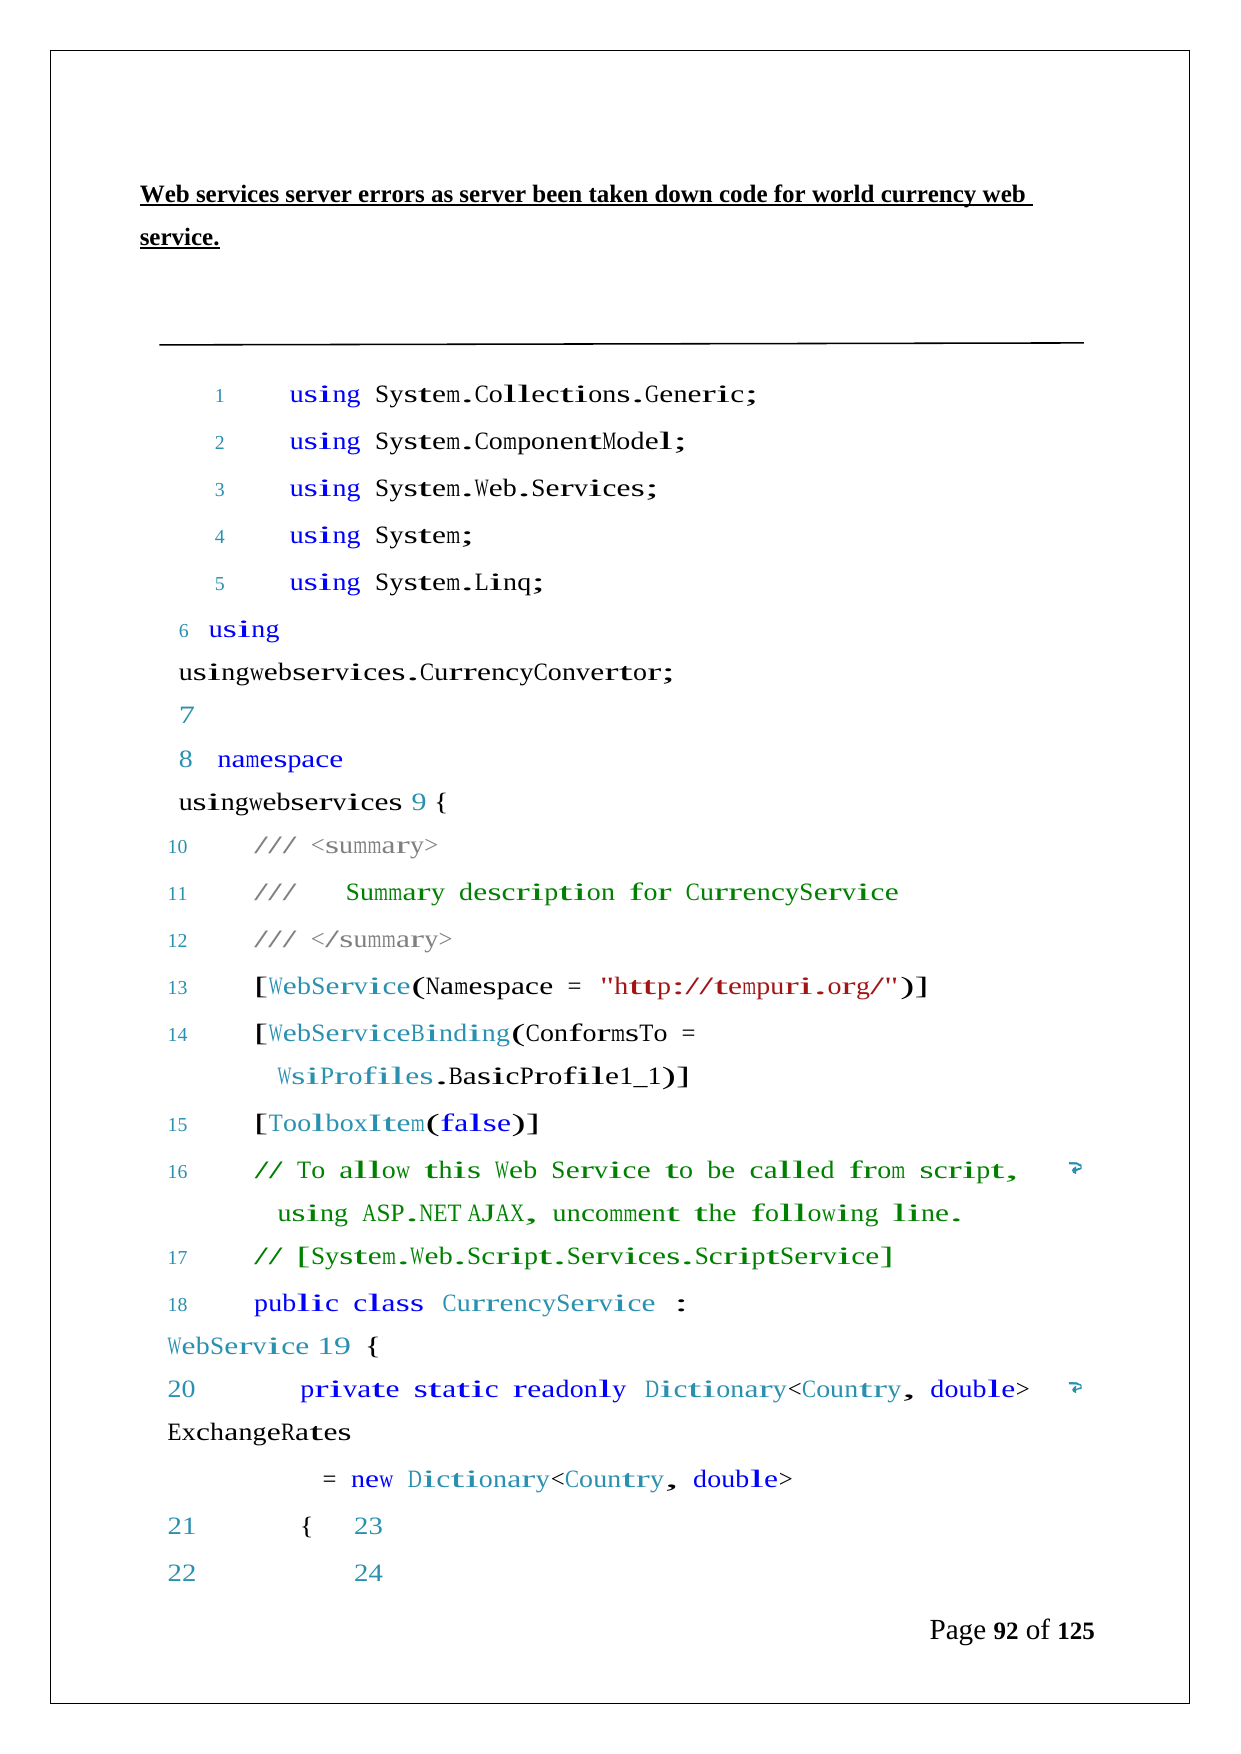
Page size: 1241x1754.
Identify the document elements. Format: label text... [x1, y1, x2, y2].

list [ToolboxItem(false)] [167, 1108, 1094, 1137]
picture [1068, 1162, 1082, 1174]
text 20 private static readonly Dictionary<Country, double> ExchangeRates [167, 1374, 1094, 1446]
list /// <summary> [167, 830, 1094, 859]
text 24 [354, 1558, 1094, 1587]
list using usingwebservices.CurrencyConvertor; 7 [178, 614, 676, 729]
list [WebService(Namespace = "http://tempuri.org/")] [167, 971, 1094, 999]
list /// </summary> [167, 924, 1094, 953]
list public class CurrencyService : WebService 19 { [167, 1288, 723, 1360]
text Web services server errors as server been taken down code for world currency web service. [139, 179, 1094, 251]
text 21 { [167, 1511, 322, 1540]
text 23 [354, 1511, 1094, 1540]
text 8 namespace usingwebservices 9 { [178, 744, 513, 816]
list /// Summary description for CurrencyService [167, 877, 1094, 906]
list using System.Web.Services; [214, 473, 1094, 502]
list [WebServiceBinding(ConformsTo = WsiProfiles.BasicProfile1_1)] [167, 1018, 1094, 1090]
list using System.ComponentModel; [214, 426, 1094, 455]
list // To allow this Web Service to be called from script, using ASP.NET AJAX, uncomment the following line. [167, 1155, 1028, 1227]
picture [1068, 1382, 1082, 1393]
list using System.Linq; [214, 567, 1094, 596]
list using System.Collections.Generic; [214, 379, 1094, 408]
list using System; [214, 520, 1094, 549]
text = new Dictionary<Country, double> [322, 1464, 1094, 1493]
list // [System.Web.Script.Services.ScriptService] [167, 1241, 1094, 1270]
text 22 [167, 1558, 322, 1587]
